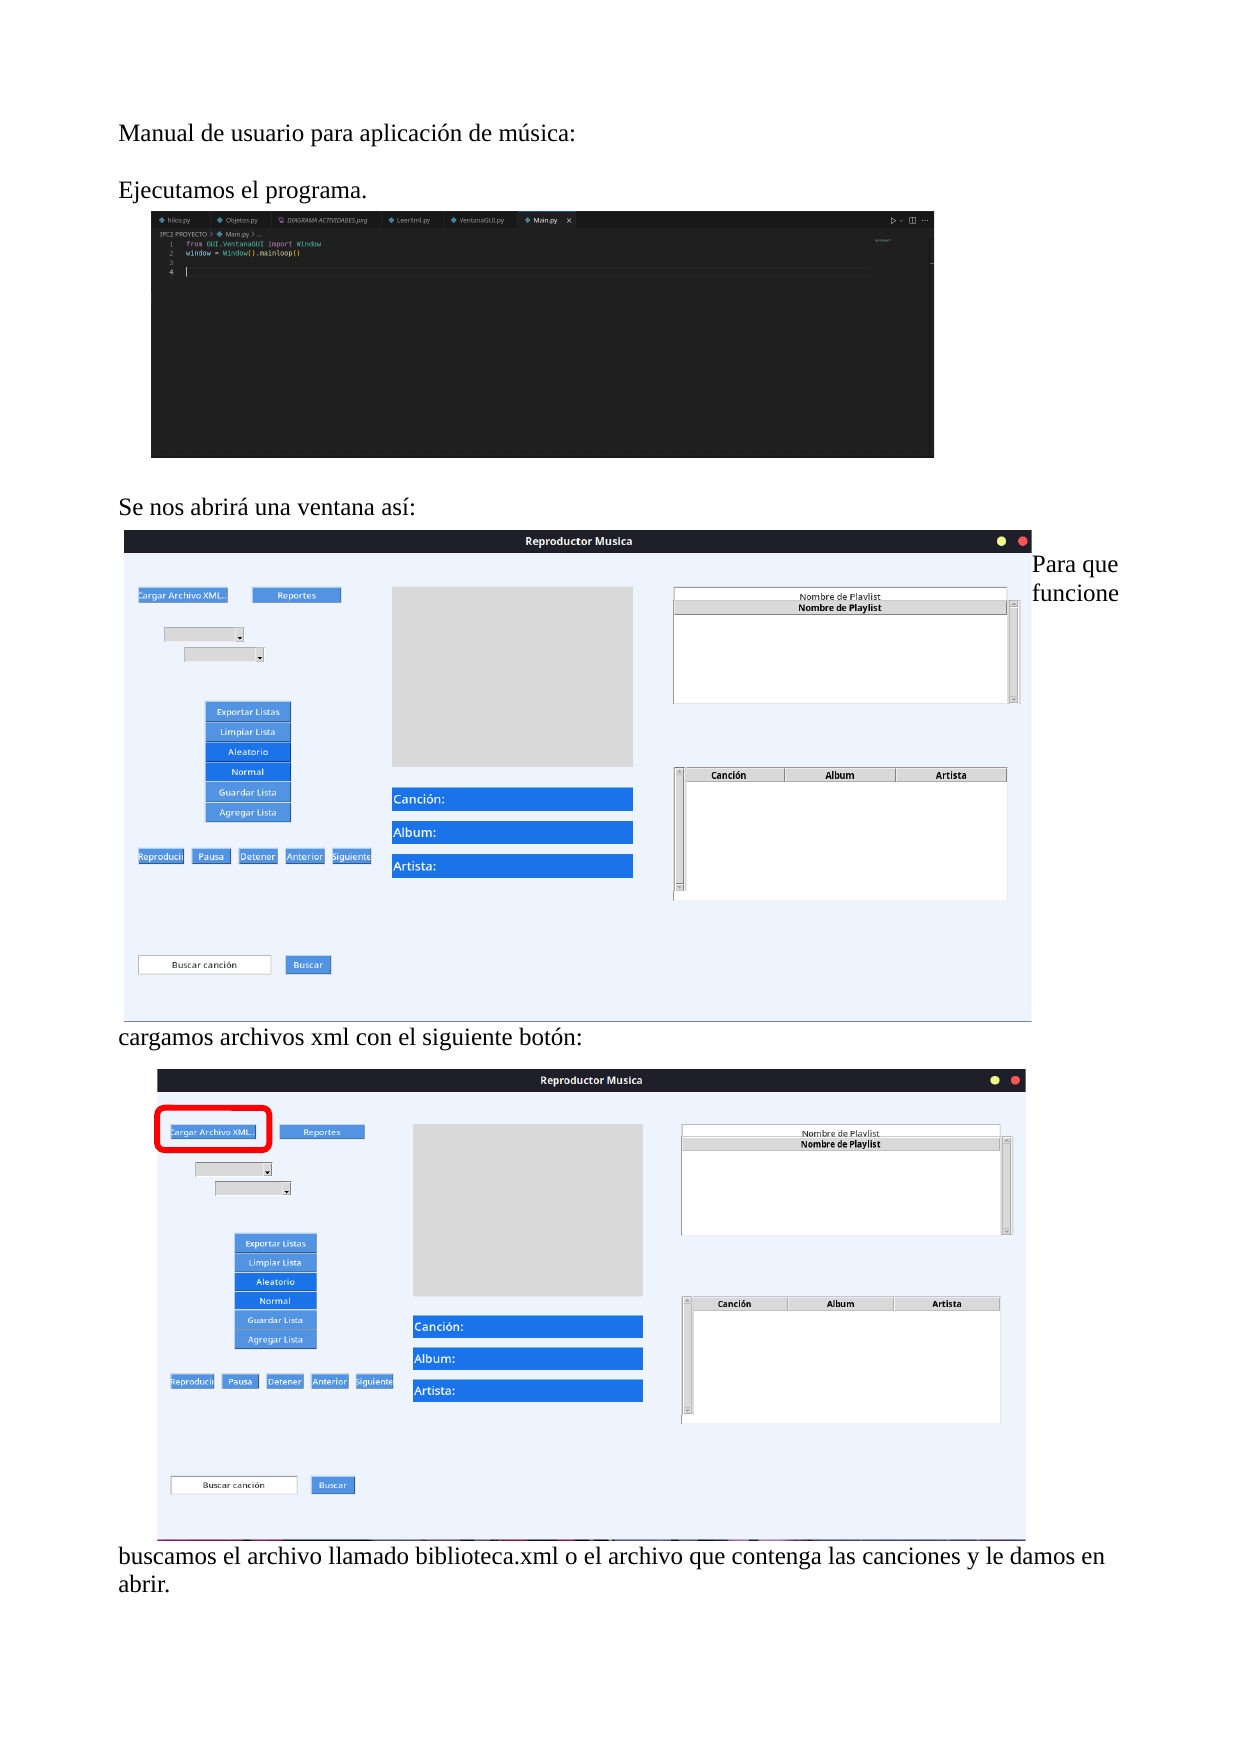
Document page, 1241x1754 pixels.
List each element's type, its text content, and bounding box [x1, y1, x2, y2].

picture [151, 211, 935, 458]
picture [161, 1111, 266, 1147]
text Ejecutamos el programa. [118, 176, 1122, 204]
picture [157, 1069, 1026, 1541]
picture [124, 530, 1032, 1022]
text Se nos abrirá una ventana así: [118, 492, 1122, 521]
text Manual de usuario para aplicación de música: [118, 118, 1122, 147]
